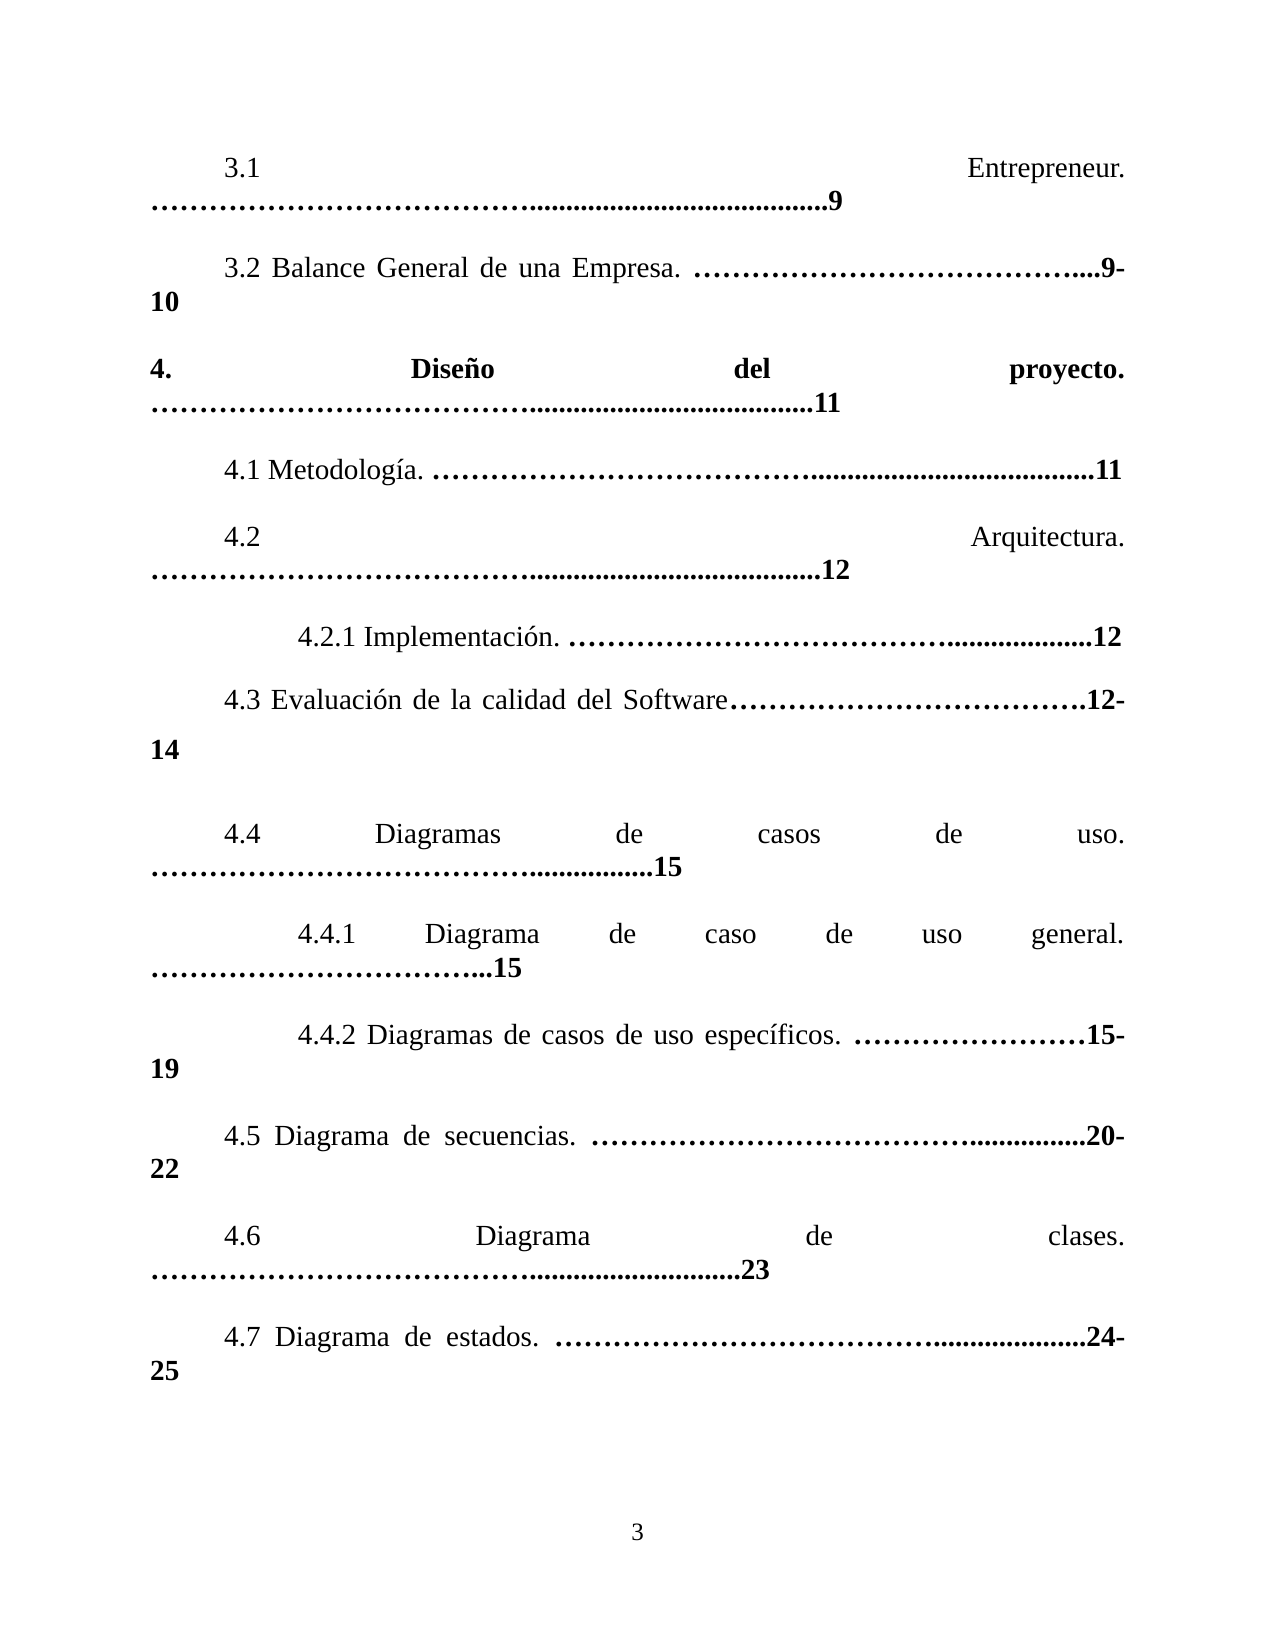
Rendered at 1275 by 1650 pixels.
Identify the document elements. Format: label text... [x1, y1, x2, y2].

text 4.3 Evaluación de la calidad del Software……………………………….12-14 [150, 682, 1125, 766]
text 4.2 Arquitectura. …………………………………........................................12 [150, 519, 1125, 586]
text 4.1 Metodología. ………………………………….......................................11 [150, 452, 1125, 485]
text 4.4 Diagramas de casos de uso. ………………………………….................15 [150, 816, 1125, 883]
text 3.2 Balance General de una Empresa. …………………………………....9-10 [150, 251, 1125, 318]
text 4.7 Diagrama de estados. ………………………………….....................24-25 [150, 1319, 1125, 1386]
text 4.5 Diagrama de secuencias. …………………………………................20-22 [150, 1118, 1125, 1185]
text 3.1 Entrepreneur. ………………………………….........................................9 [150, 150, 1125, 217]
text 4.6 Diagrama de clases. ………………………………….............................23 [150, 1218, 1125, 1286]
text 4.4.2 Diagramas de casos de uso específicos. ……………………15-19 [150, 1017, 1125, 1084]
text 4.4.1 Diagrama de caso de uso general. ……………………………...15 [150, 917, 1125, 984]
text 4. Diseño del proyecto. ………………………………….......................................11 [150, 351, 1125, 418]
text 4.2.1 Implementación. …………………………………....................12 [150, 619, 1125, 653]
